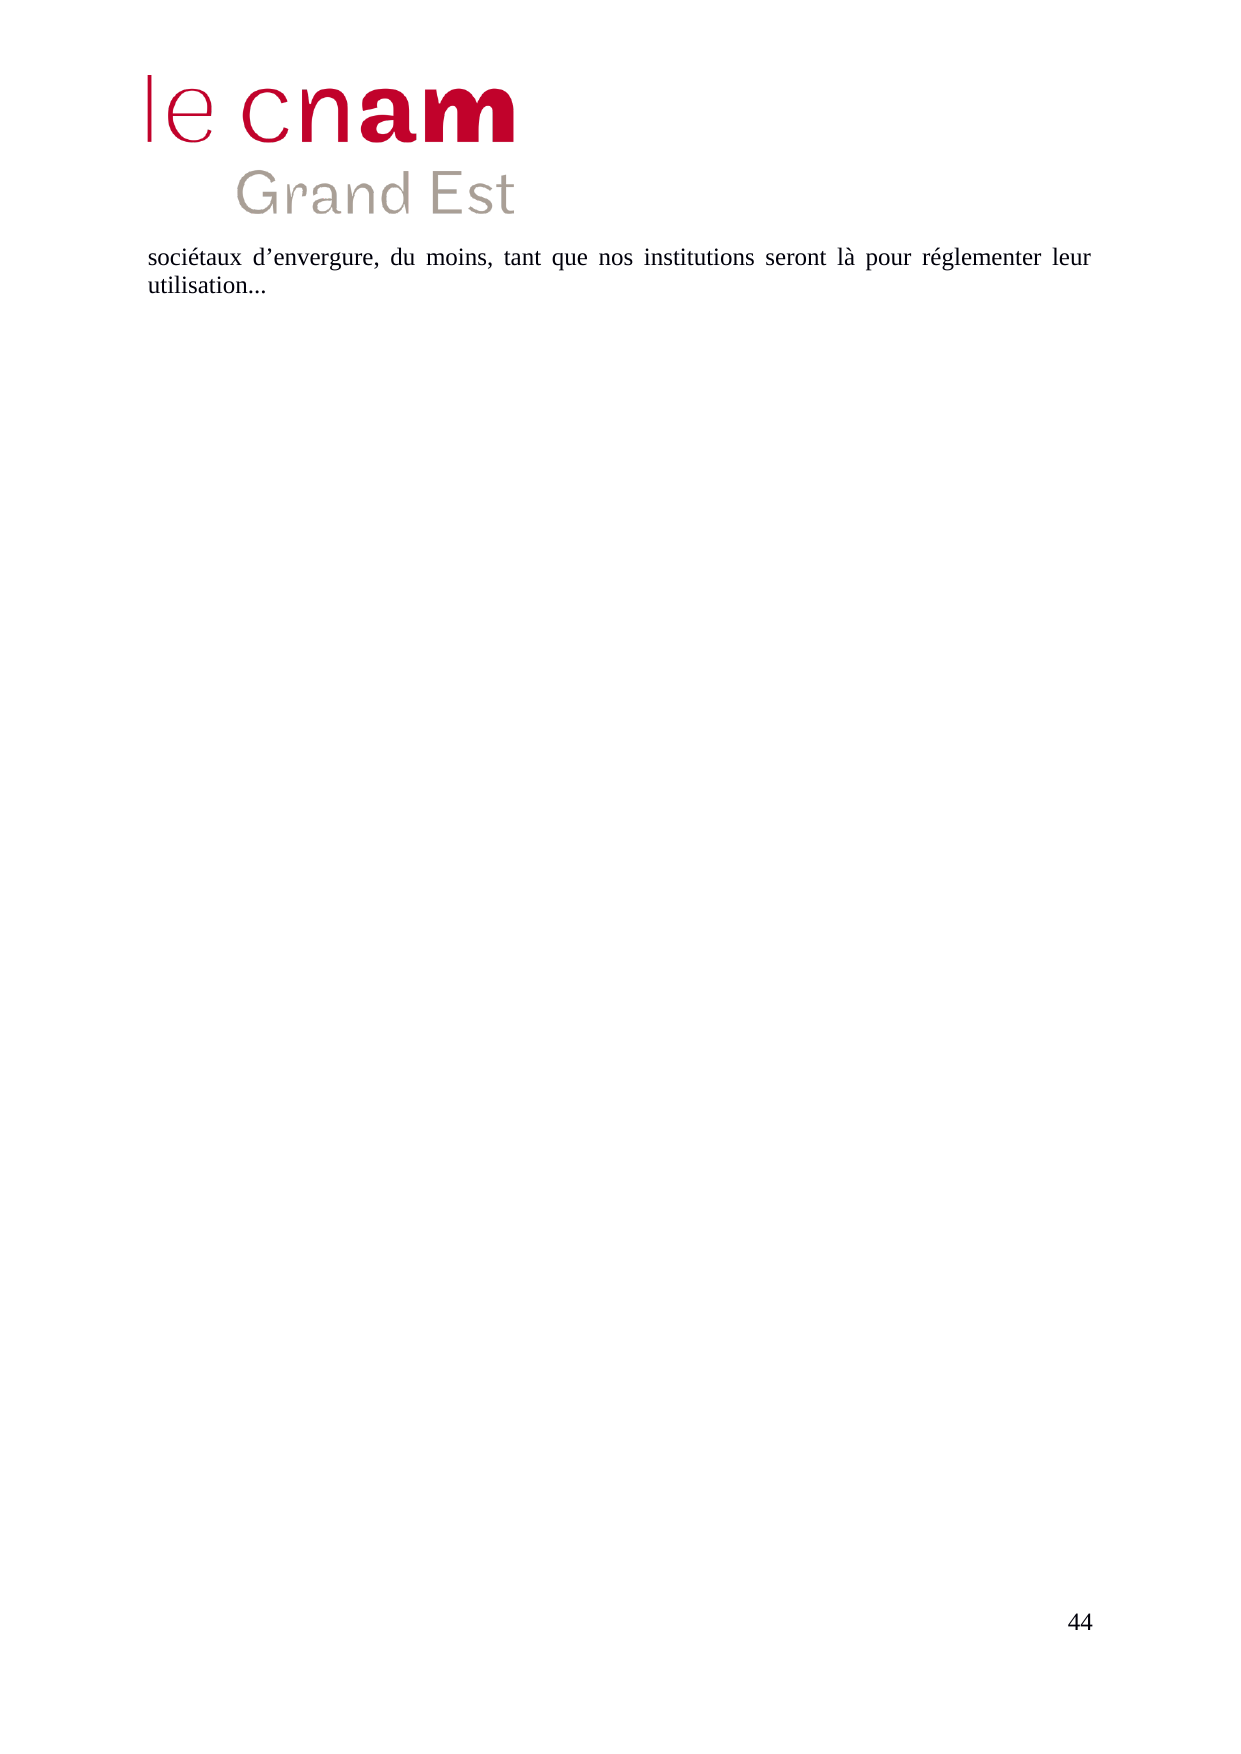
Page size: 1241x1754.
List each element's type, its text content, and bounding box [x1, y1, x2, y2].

picture [147, 75, 514, 214]
